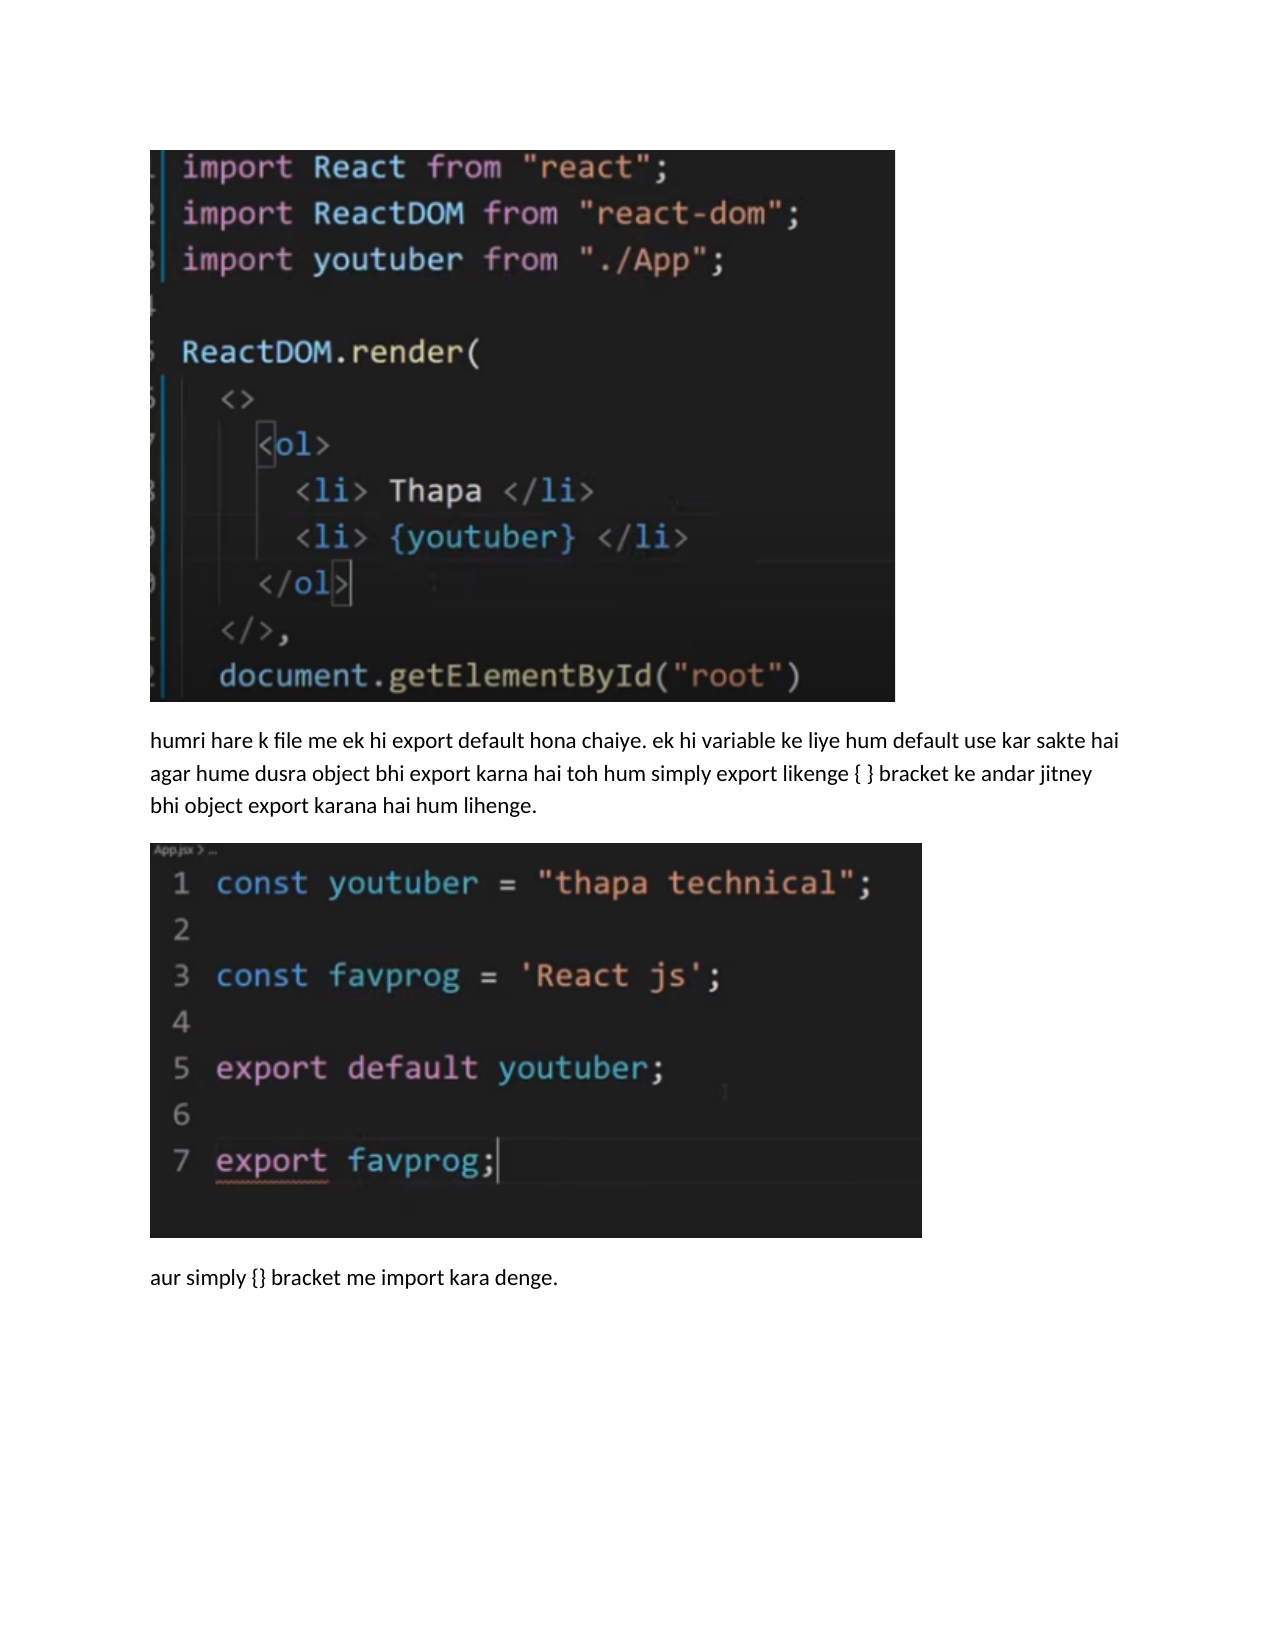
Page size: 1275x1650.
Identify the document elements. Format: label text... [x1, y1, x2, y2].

picture [150, 150, 896, 702]
text aur simply {} bracket me import kara denge. [150, 1263, 1125, 1291]
text humri hare k file me ek hi export default hona chaiye. ek hi variable ke liye hum default use kar sakte hai agar hume dusra object bhi export karna hai toh hum simply export likenge { } bracket ke andar jitney bhi object export karana hai hum lihenge. [150, 727, 1125, 819]
picture [150, 843, 922, 1238]
